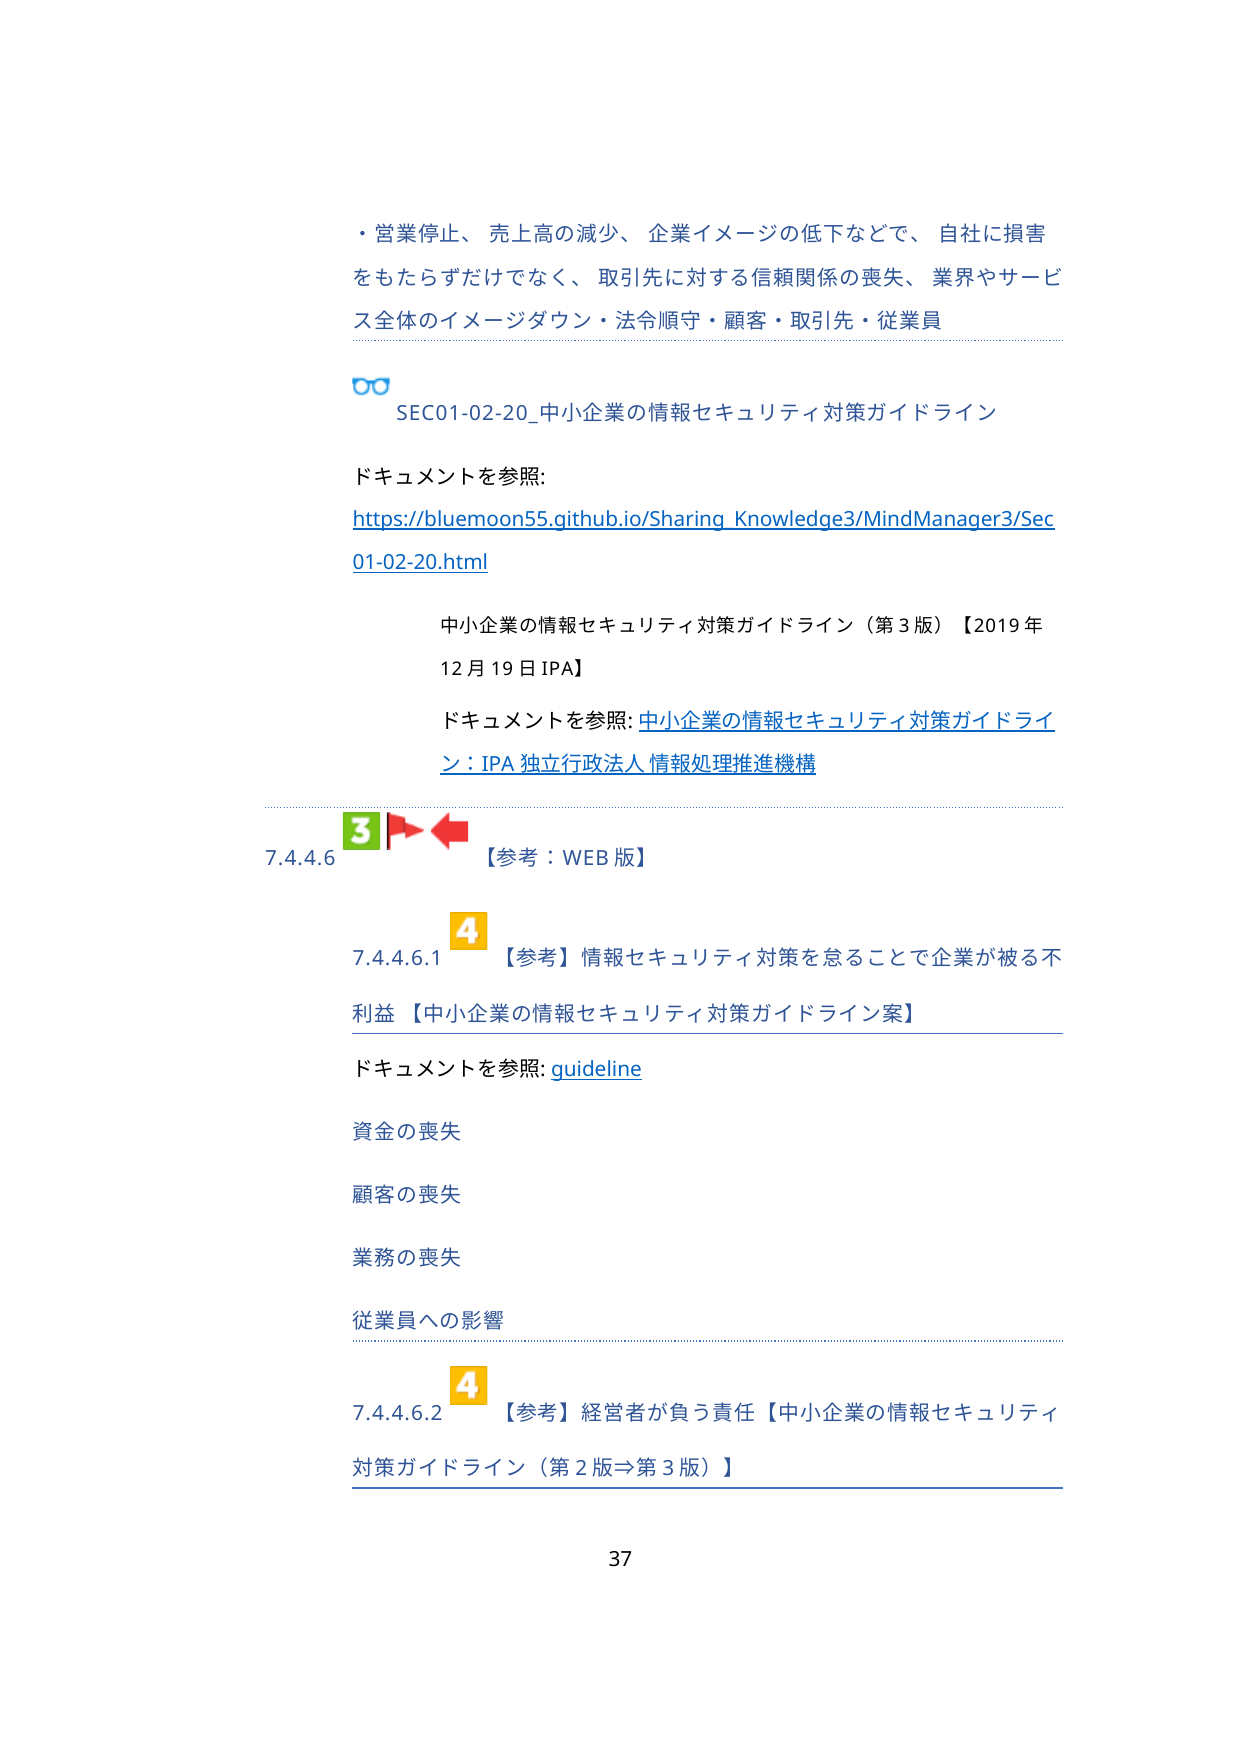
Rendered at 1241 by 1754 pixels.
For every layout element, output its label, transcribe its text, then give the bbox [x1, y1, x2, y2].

text ・営業停止、 売上高の減少、 企業イメージの低下などで、 自社に損害をもたらずだけでなく、 取引先に対する信頼関係の喪失、 業界やサービス全体のイメージダウン・法令順守・顧客・取引先・従業員 [352, 214, 1063, 341]
text ドキュメントを参照: guideline [352, 1049, 1063, 1087]
picture [450, 912, 488, 950]
text 【参考】情報セキュリティ対策を怠ることで企業が被る不利益 【中小企業の情報セキュリティ対策ガイドライン案】 [352, 912, 1063, 1033]
picture [386, 812, 425, 850]
text Sec01-02-20_中小企業の情報セキュリティ対策ガイドライン [352, 367, 1063, 442]
picture [450, 1366, 488, 1405]
picture [430, 812, 469, 850]
picture [352, 366, 390, 405]
text 業務の喪失 [352, 1238, 1063, 1275]
text 顧客の喪失 [352, 1175, 1063, 1212]
text 従業員への影響 [352, 1300, 1063, 1342]
text 【参考：Web版】 [265, 806, 1063, 887]
picture [342, 812, 381, 850]
text ドキュメントを参照: https://bluemoon55.github.io/Sharing_Knowledge3/MindManager3/Sec01-02-20.html [352, 457, 1063, 580]
text 【参考】経営者が負う責任【中小企業の情報セキュリティ対策ガイドライン（第2版⇒第3版）】 [352, 1367, 1063, 1487]
text 中小企業の情報セキュリティ対策ガイドライン（第3版）【2019年12月19日IPA】 [440, 605, 1063, 686]
text 資金の喪失 [352, 1112, 1063, 1149]
text ドキュメントを参照: 中小企業の情報セキュリティ対策ガイドライン：IPA 独立行政法人 情報処理推進機構 [440, 701, 1063, 781]
